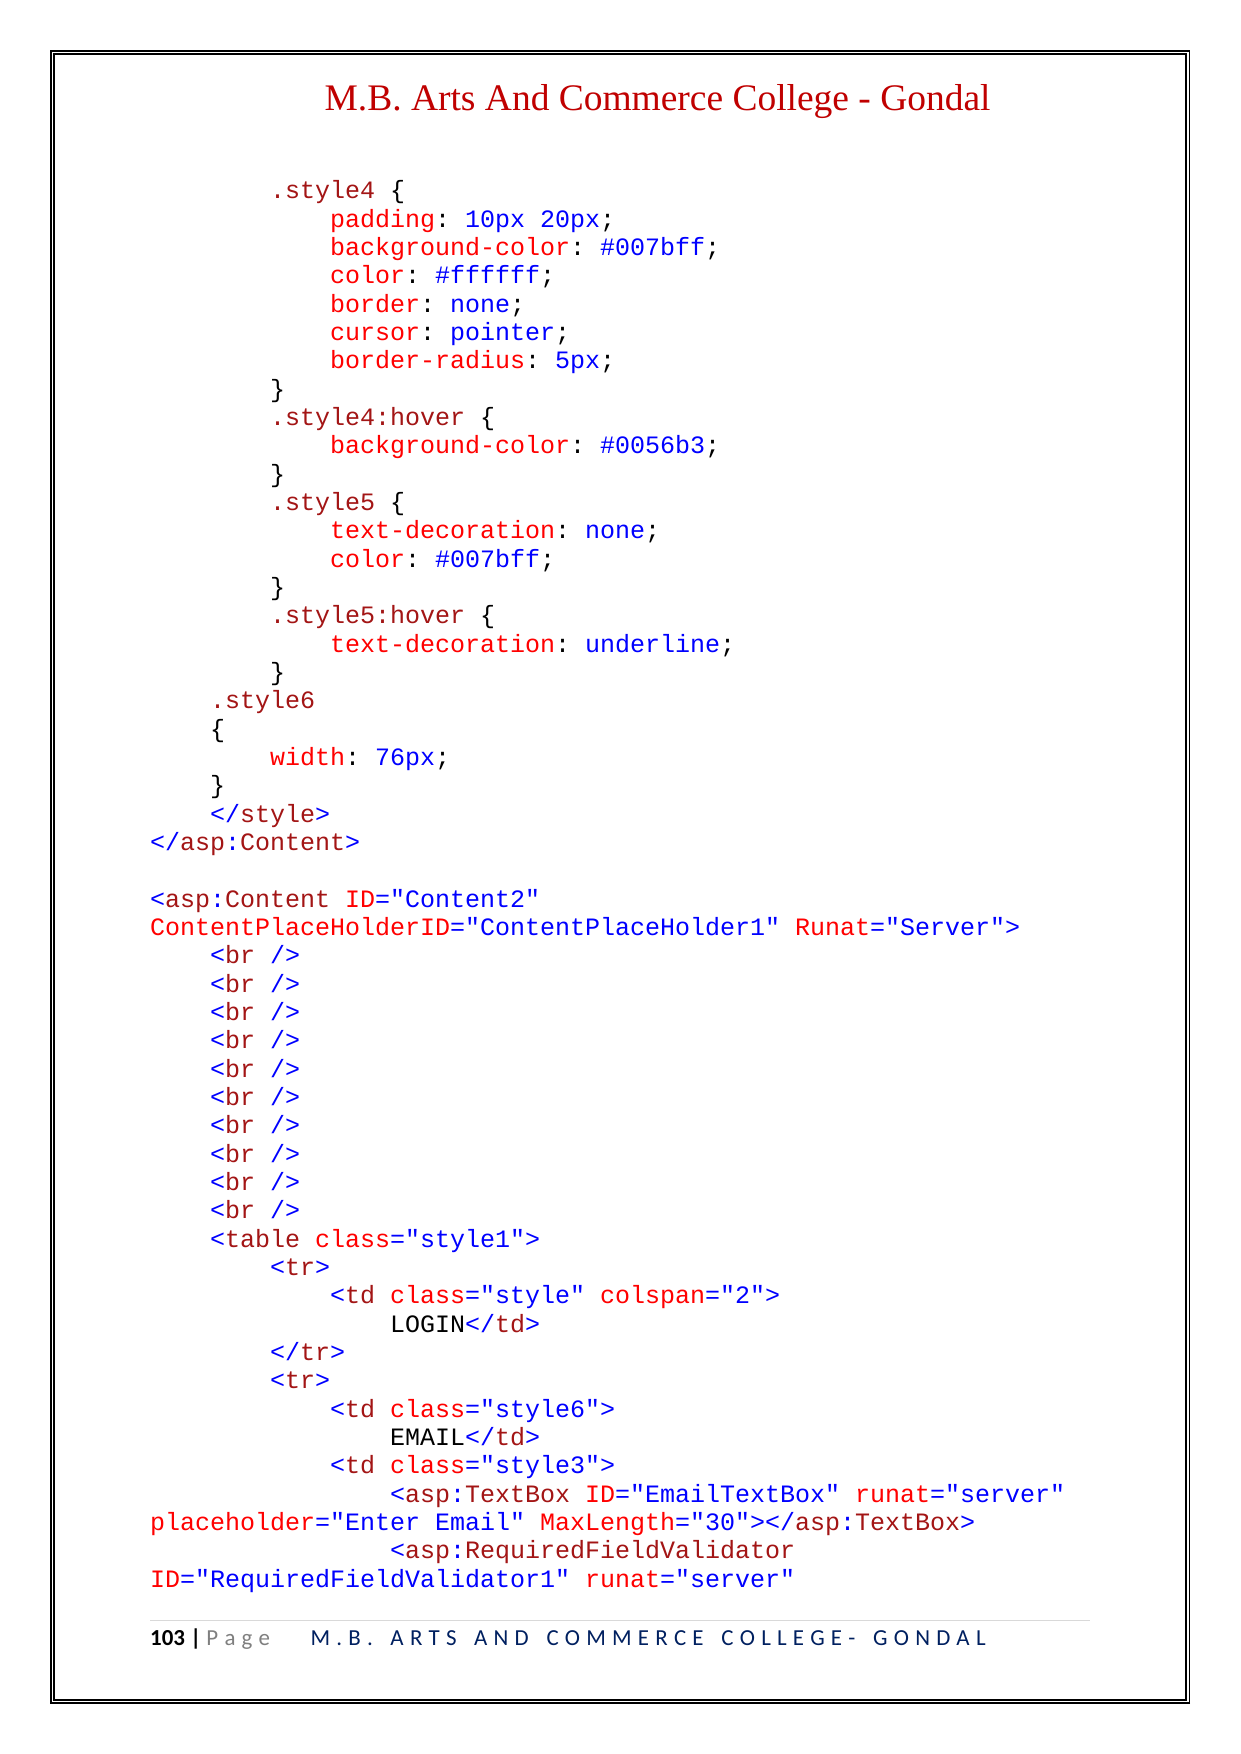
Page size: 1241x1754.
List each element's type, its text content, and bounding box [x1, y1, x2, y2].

text <td class="style6"> [150, 1396, 1090, 1425]
text <tr> [150, 1255, 1090, 1283]
text .style5:hover { [150, 603, 1090, 631]
text EMAIL</td> [150, 1425, 1090, 1453]
text background-color: #007bff; [150, 235, 1090, 263]
text <br /> [150, 971, 1090, 1000]
text </asp:Content> [150, 830, 1090, 858]
text LOGIN</td> [150, 1311, 1090, 1340]
text } [150, 773, 1090, 801]
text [150, 1538, 1090, 1595]
text padding: 10px 20px; [150, 206, 1090, 235]
text <br /> [150, 1170, 1090, 1198]
text color: #ffffff; [150, 263, 1090, 291]
text </style> [150, 801, 1090, 830]
text <tr> [150, 1368, 1090, 1396]
text text-decoration: underline; [150, 631, 1090, 660]
text .style5 { [150, 490, 1090, 518]
text .style6 [150, 688, 1090, 716]
text </tr> [150, 1340, 1090, 1368]
text text-decoration: none; [150, 518, 1090, 546]
text <br /> [150, 1085, 1090, 1113]
text background-color: #0056b3; [150, 433, 1090, 461]
text border-radius: 5px; [150, 348, 1090, 376]
text cursor: pointer; [150, 320, 1090, 348]
text <td class="style3"> [150, 1453, 1090, 1481]
text width: 76px; [150, 745, 1090, 773]
text <br /> [150, 1113, 1090, 1141]
text } [150, 461, 1090, 490]
text { [150, 716, 1090, 745]
text .style4:hover { [150, 405, 1090, 433]
text color: #007bff; [150, 546, 1090, 575]
text } [150, 660, 1090, 688]
text <br /> [150, 1198, 1090, 1226]
text border: none; [150, 291, 1090, 320]
text <asp:Content ID="Content2" ContentPlaceHolderID="ContentPlaceHolder1" Runat="Server"> [150, 886, 1090, 943]
text } [150, 575, 1090, 603]
text <td class="style" colspan="2"> [150, 1283, 1090, 1311]
text <table class="style1"> [150, 1226, 1090, 1255]
text <br /> [150, 1056, 1090, 1085]
text <br /> [150, 1141, 1090, 1170]
text .style4 { [150, 178, 1090, 206]
text } [150, 376, 1090, 405]
text <br /> [150, 1000, 1090, 1028]
text <br /> [150, 1028, 1090, 1056]
text <br /> [150, 943, 1090, 971]
text <asp:TextBox ID="EmailTextBox" runat="server" placeholder="Enter Email" MaxLength="30"></asp:TextBox> [150, 1481, 1090, 1538]
